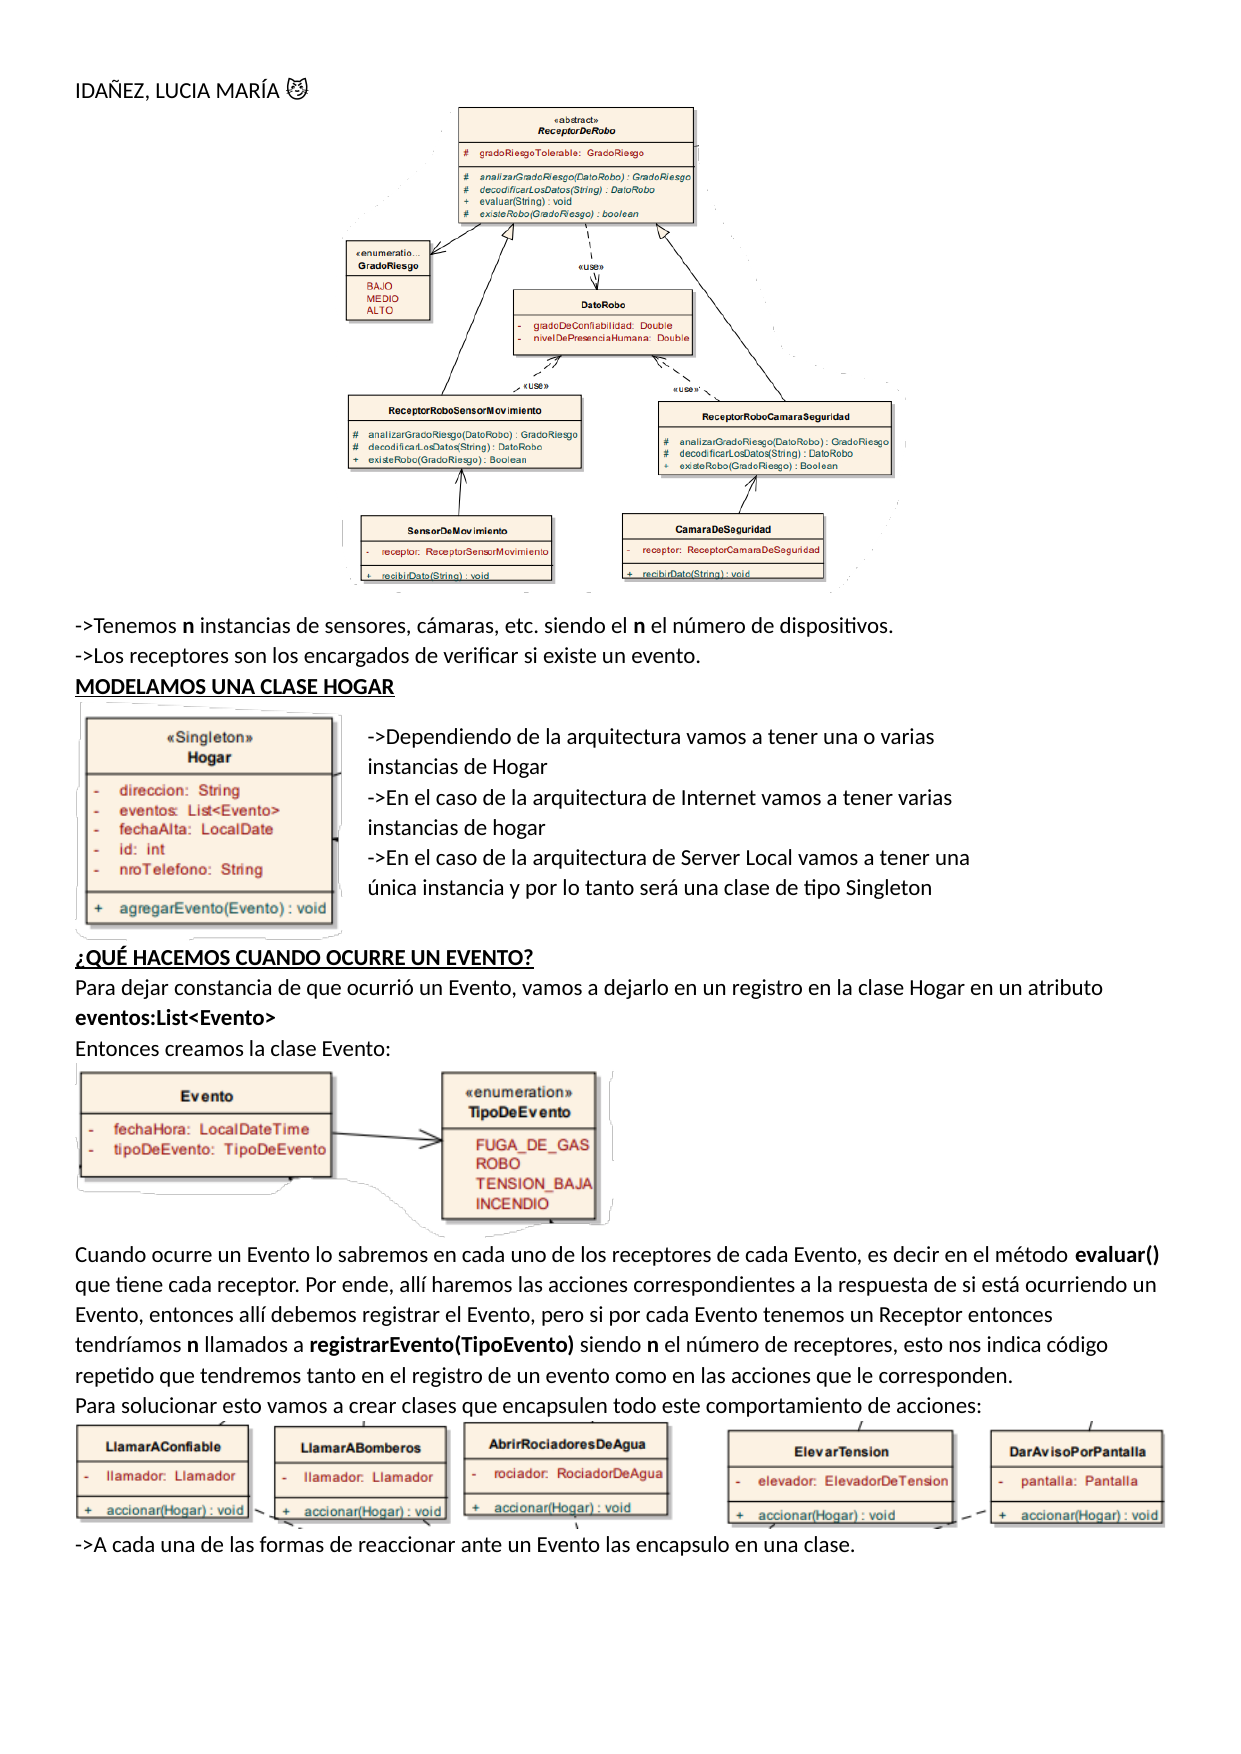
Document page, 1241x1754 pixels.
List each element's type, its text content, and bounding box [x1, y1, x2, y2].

text Cuando ocurre un Evento lo sabremos en cada uno de los receptores de cada Evento, es decir en el método evaluar() que tiene cada receptor. Por ende, allí haremos las acciones correspondientes a la respuesta de si está ocurriendo un Evento, entonces allí debemos registrar el Evento, pero si por cada Evento tenemos un Receptor entonces tendríamos n llamados a registrarEvento(TipoEvento) siendo n el número de receptores, esto nos indica código repetido que tendremos tanto en el registro de un evento como en las acciones que le corresponden. [75, 1240, 1165, 1389]
text Para dejar constancia de que ocurrió un Evento, vamos a dejarlo en un registro en la clase Hogar en un atributo eventos:List<Evento> [75, 973, 1165, 1031]
text ->Tenemos n instancias de sensores, cámaras, etc. siendo el n el número de dispositivos. [75, 611, 1165, 639]
picture [75, 1063, 614, 1238]
picture [75, 702, 343, 941]
text Para solucionar esto vamos a crear clases que encapsulen todo este comportamiento de acciones: [75, 1391, 1165, 1419]
text MODELAMOS UNA CLASE HOGAR [75, 672, 1165, 700]
picture [334, 105, 906, 593]
text ->Los receptores son los encargados de verificar si existe un evento. [75, 642, 1165, 669]
text ->A cada una de las formas de reaccionar ante un Evento las encapsulo en una clase. [75, 1530, 1165, 1558]
picture [75, 1421, 1166, 1529]
text Entonces creamos la clase Evento: [75, 1034, 1165, 1062]
text ¿QUÉ HACEMOS CUANDO OCURRE UN EVENTO? [75, 943, 1165, 971]
